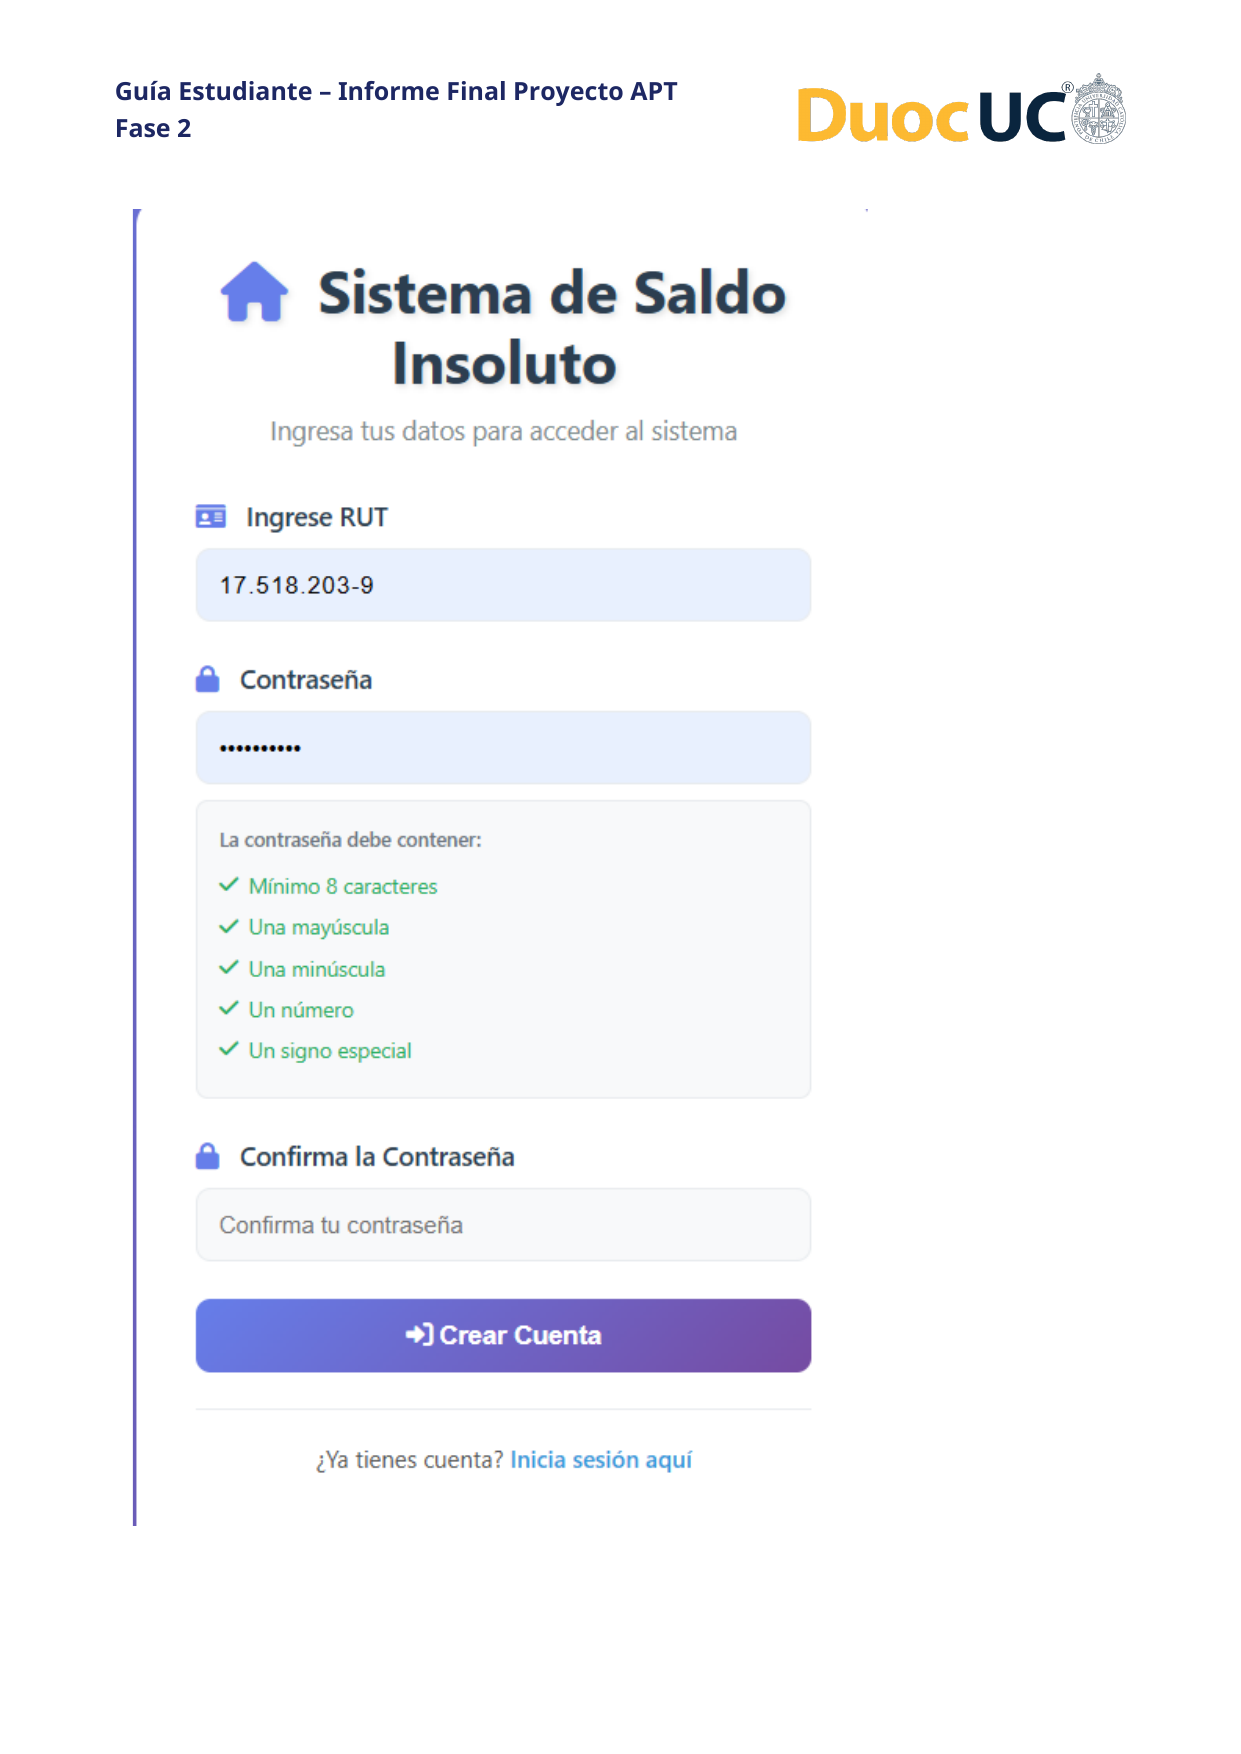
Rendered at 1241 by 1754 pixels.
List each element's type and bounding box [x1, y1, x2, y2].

picture [798, 73, 1126, 144]
picture [132, 209, 868, 1526]
